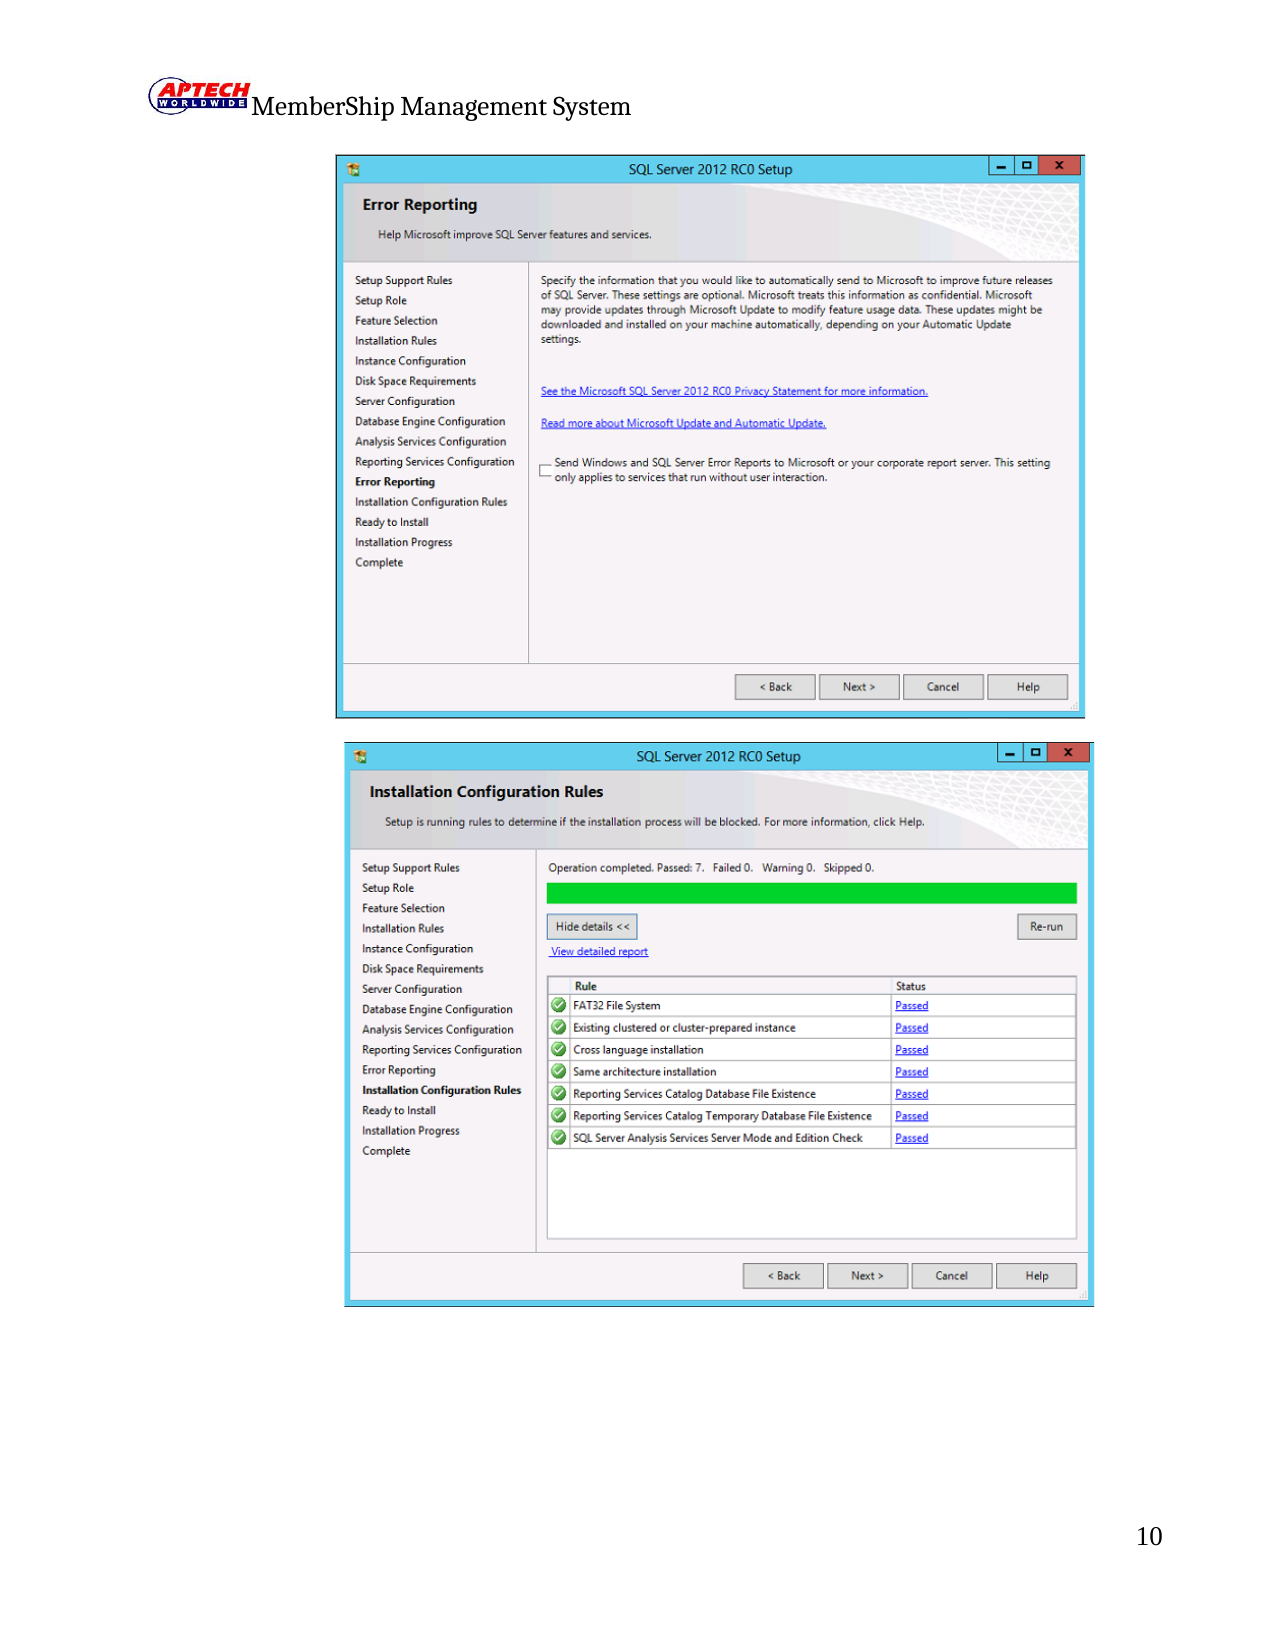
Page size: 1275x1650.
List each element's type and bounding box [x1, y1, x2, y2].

picture [335, 154, 1085, 719]
picture [344, 742, 1095, 1307]
picture [147, 75, 251, 116]
